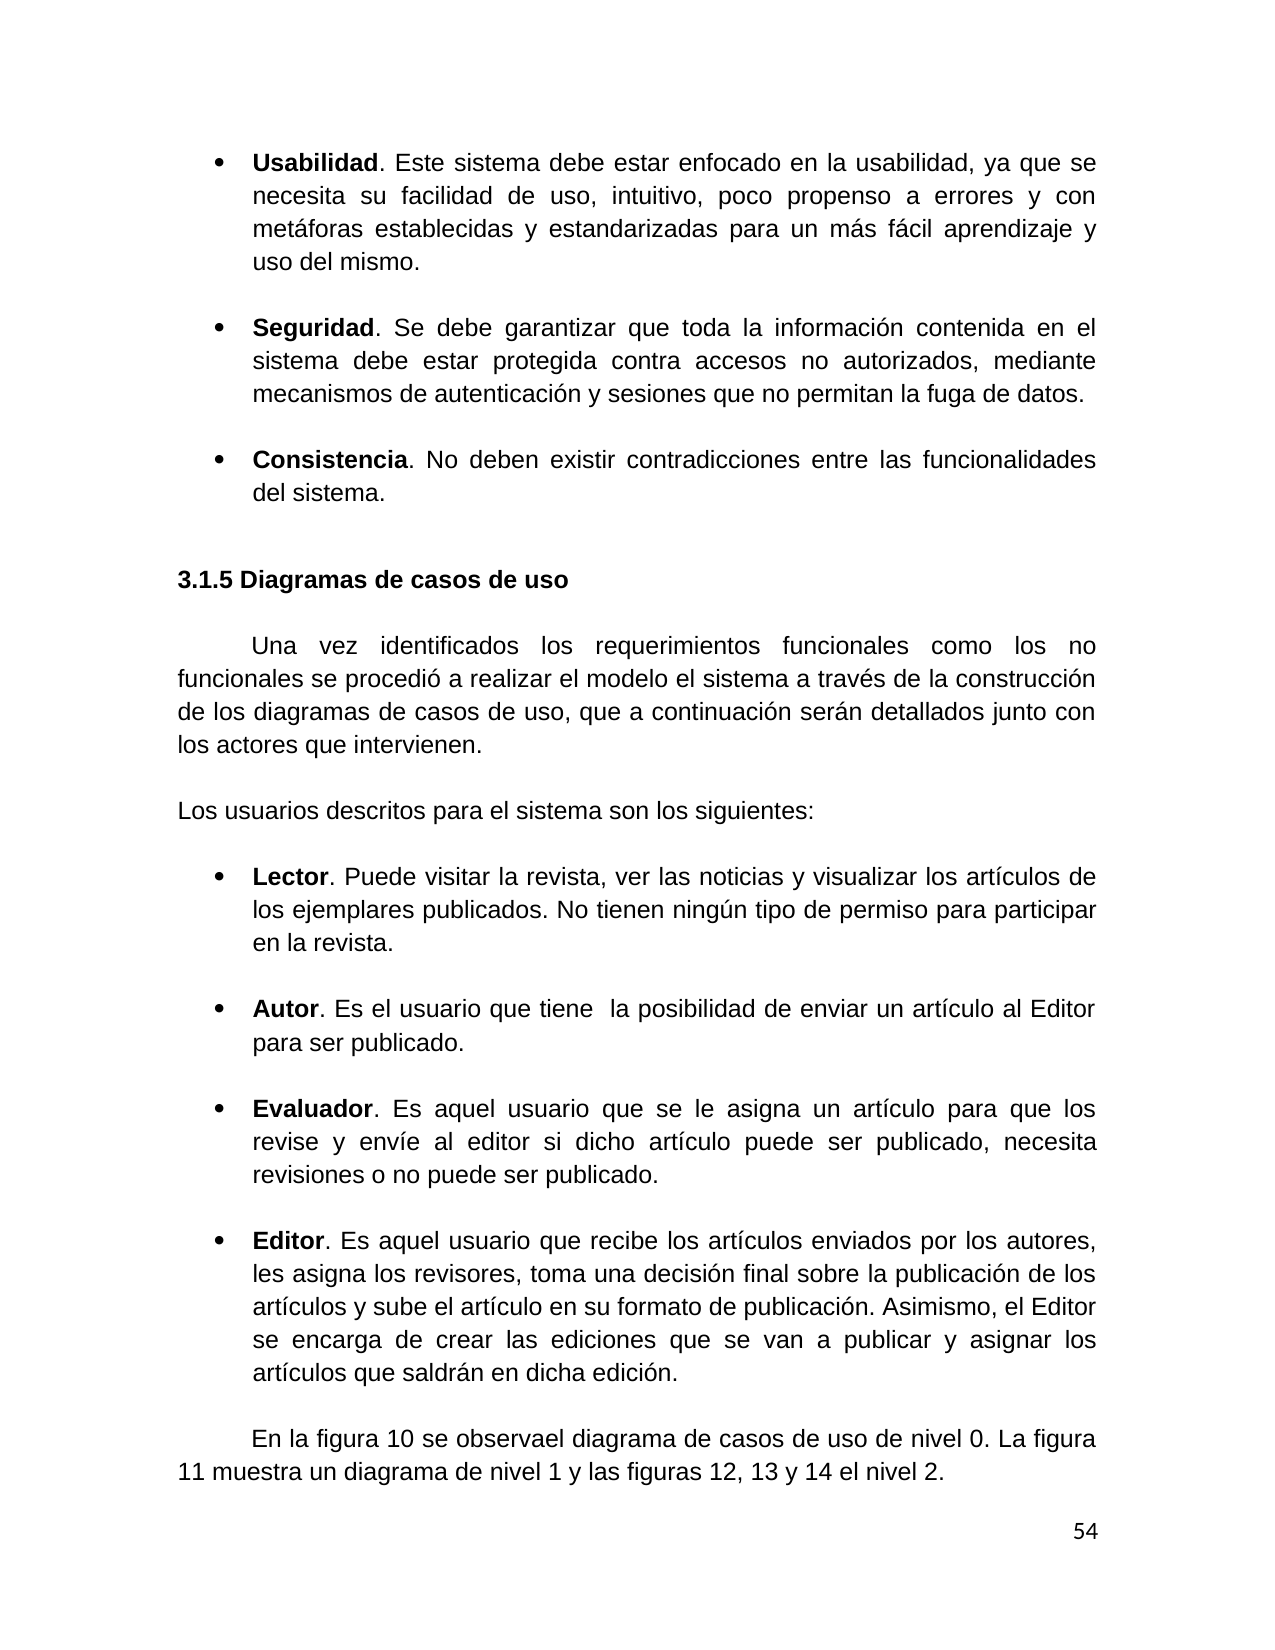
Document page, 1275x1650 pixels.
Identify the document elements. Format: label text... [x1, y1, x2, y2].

list Editor. Es aquel usuario que recibe los artículos enviados por los autores, les asigna los revisores, toma una decisión final sobre la publicación de los artículos y sube el artículo en su formato de publicación. Asimismo, el Editor se encarga de crear las ediciones que se van a publicar y asignar los artículos que saldrán en dicha edición. [215, 1226, 1098, 1387]
list Evaluador. Es aquel usuario que se le asigna un artículo para que los revise y envíe al editor si dicho artículo puede ser publicado, necesita revisiones o no puede ser publicado. [215, 1093, 1098, 1188]
text En la figura 10 se observael diagrama de casos de uso de nivel 0. La figura 11 muestra un diagrama de nivel 1 y las figuras 12, 13 y 14 el nivel 2. [177, 1424, 1098, 1486]
text Una vez identificados los requerimientos funcionales como los no funcionales se procedió a realizar el modelo el sistema a través de la construcción de los diagramas de casos de uso, que a continuación serán detallados junto con los actores que intervienen. [177, 631, 1098, 759]
list Consistencia. No deben existir contradicciones entre las funcionalidades del sistema. [215, 445, 1098, 507]
subtitle 3.1.5 Diagramas de casos de uso [177, 565, 1098, 594]
text Los usuarios descritos para el sistema son los siguientes: [177, 796, 1098, 825]
list Autor. Es el usuario que tiene la posibilidad de enviar un artículo al Editor para ser publicado. [215, 994, 1098, 1056]
list Seguridad. Se debe garantizar que toda la información contenida en el sistema debe estar protegida contra accesos no autorizados, mediante mecanismos de autenticación y sesiones que no permitan la fuga de datos. [215, 313, 1098, 408]
list Usabilidad. Este sistema debe estar enfocado en la usabilidad, ya que se necesita su facilidad de uso, intuitivo, poco propenso a errores y con metáforas establecidas y estandarizadas para un más fácil aprendizaje y uso del mismo. [215, 148, 1098, 276]
list Lector. Puede visitar la revista, ver las noticias y visualizar los artículos de los ejemplares publicados. No tienen ningún tipo de permiso para participar en la revista. [215, 862, 1098, 957]
